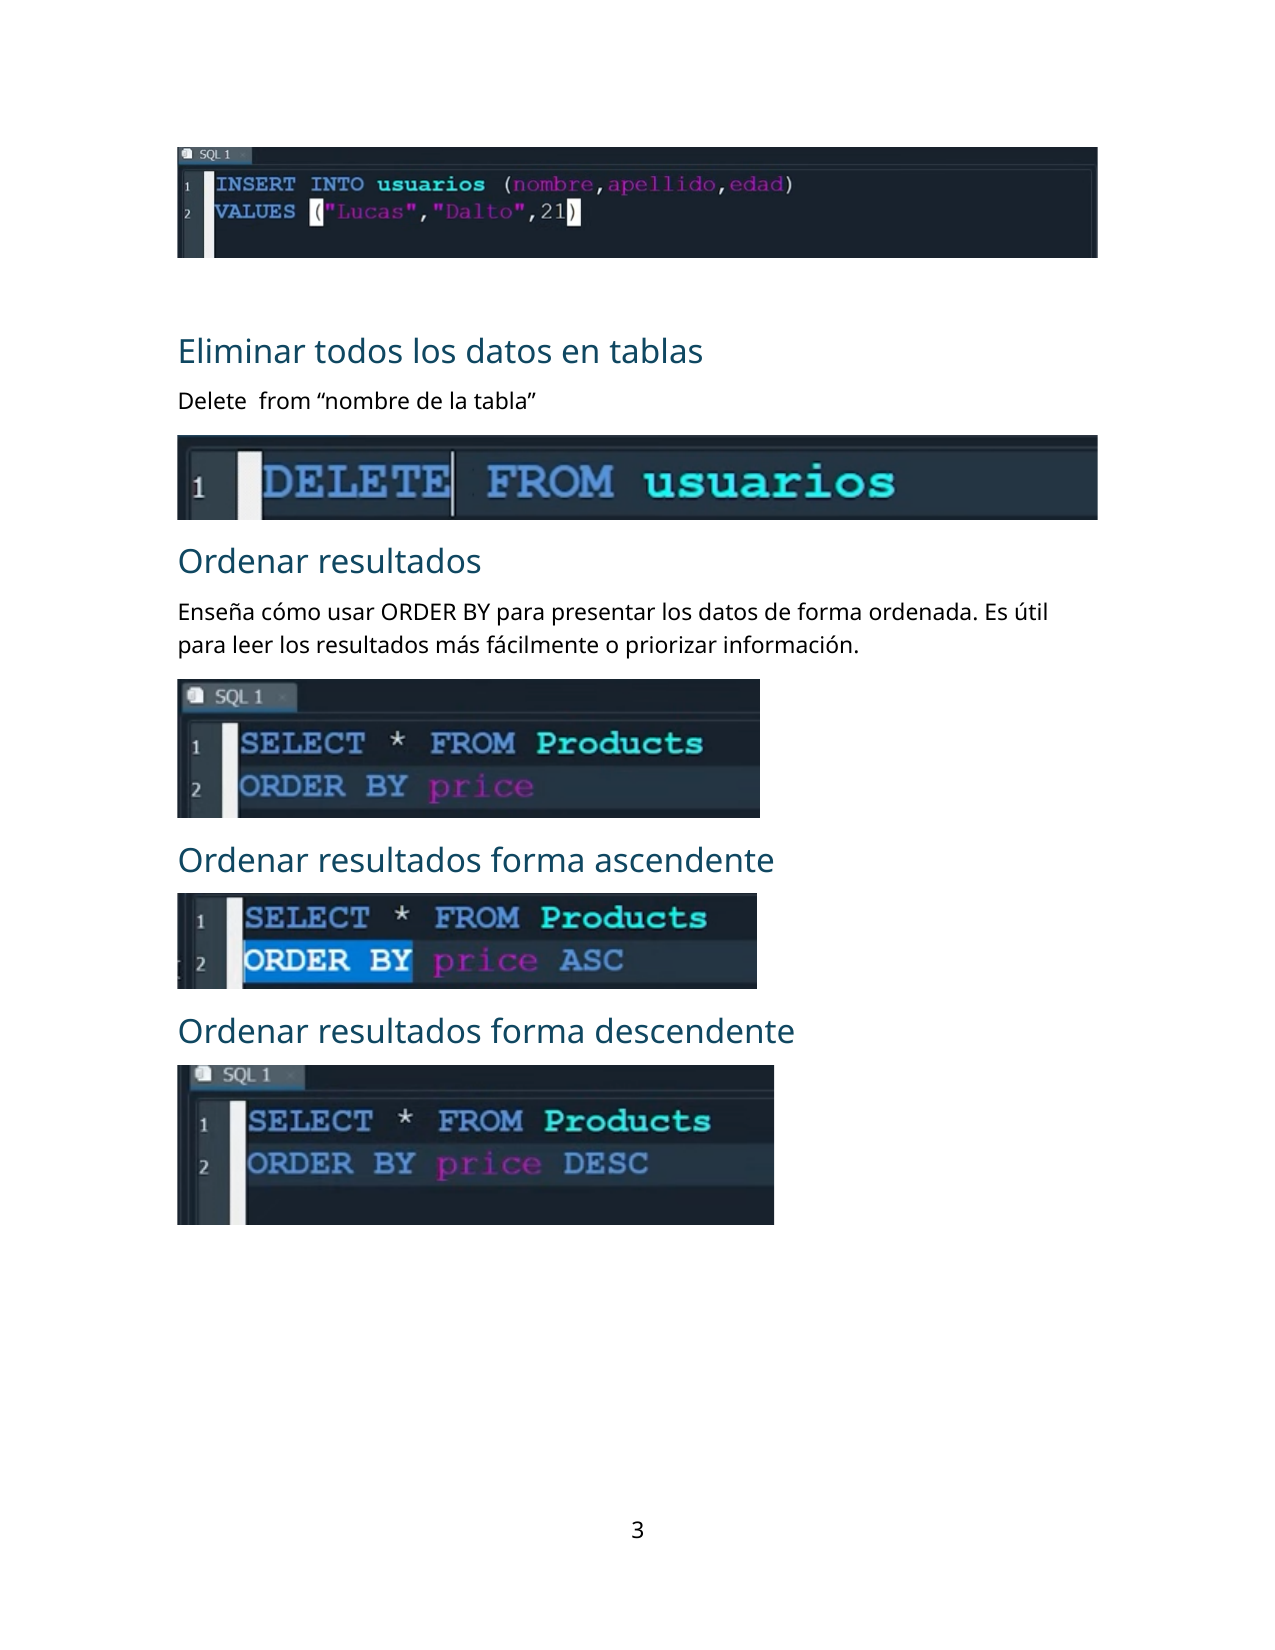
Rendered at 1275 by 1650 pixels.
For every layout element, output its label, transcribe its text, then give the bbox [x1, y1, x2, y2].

text Enseña cómo usar ORDER BY para presentar los datos de forma ordenada. Es útil para leer los resultados más fácilmente o priorizar información. [177, 596, 1098, 661]
subtitle Eliminar todos los datos en tablas [177, 327, 1098, 373]
subtitle Ordenar resultados [177, 538, 1098, 584]
picture [177, 435, 1098, 520]
text Delete from “nombre de la tabla” [177, 385, 1098, 416]
picture [177, 679, 760, 818]
subtitle Ordenar resultados forma descendente [177, 1008, 1098, 1054]
picture [177, 893, 757, 989]
subtitle Ordenar resultados forma ascendente [177, 836, 1098, 882]
picture [177, 1065, 775, 1225]
picture [177, 147, 1098, 258]
